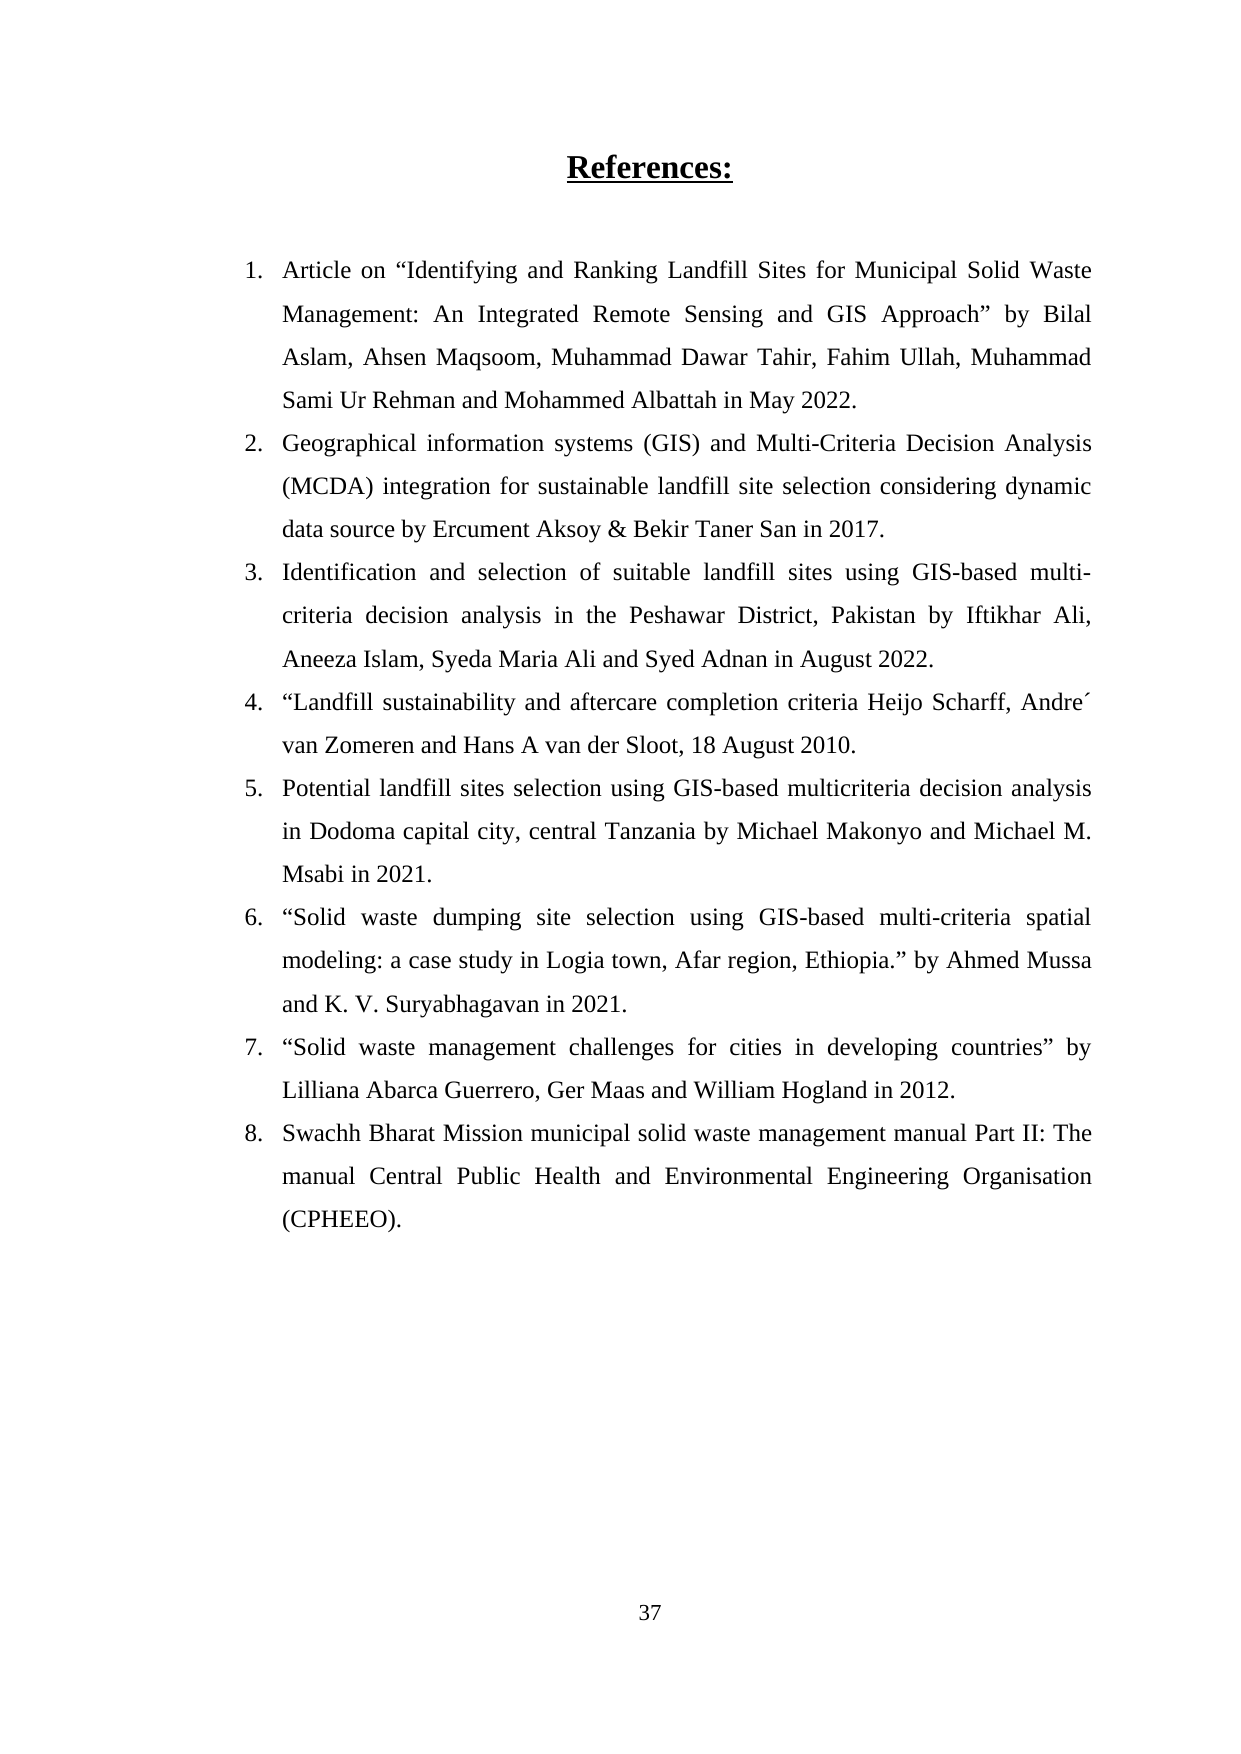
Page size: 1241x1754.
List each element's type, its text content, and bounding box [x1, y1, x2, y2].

list Article on “Identifying and Ranking Landfill Sites for Municipal Solid Waste Management: An Integrated Remote Sensing and GIS Approach” by Bilal Aslam, Ahsen Maqsoom, Muhammad Dawar Tahir, Fahim Ullah, Muhammad Sami Ur Rehman and Mohammed Albattah in May 2022. [244, 256, 1092, 414]
list Potential landfill sites selection using GIS-based multicriteria decision analysis in Dodoma capital city, central Tanzania by Michael Makonyo and Michael M. Msabi in 2021. [244, 773, 1092, 888]
list “Solid waste dumping site selection using GIS-based multi-criteria spatial modeling: a case study in Logia town, Afar region, Ethiopia.” by Ahmed Mussa and K. V. Suryabhagavan in 2021. [244, 902, 1092, 1017]
list Swachh Bharat Mission municipal solid waste management manual Part II: The manual Central Public Health and Environmental Engineering Organisation (CPHEEO). [244, 1118, 1092, 1233]
list Identification and selection of suitable landfill sites using GIS-based multi-criteria decision analysis in the Peshawar District, Pakistan by Iftikhar Ali, Aneeza Islam, Syeda Maria Ali and Syed Adnan in August 2022. [244, 557, 1092, 672]
list “Solid waste management challenges for cities in developing countries” by Lilliana Abarca Guerrero, Ger Maas and William Hogland in 2012. [244, 1032, 1092, 1104]
text References: [207, 148, 1092, 186]
list Geographical information systems (GIS) and Multi-Criteria Decision Analysis (MCDA) integration for sustainable landfill site selection considering dynamic data source by Ercument Aksoy & Bekir Taner San in 2017. [244, 428, 1092, 543]
list “Landfill sustainability and aftercare completion criteria Heijo Scharff, Andre´ van Zomeren and Hans A van der Sloot, 18 August 2010. [244, 687, 1092, 759]
